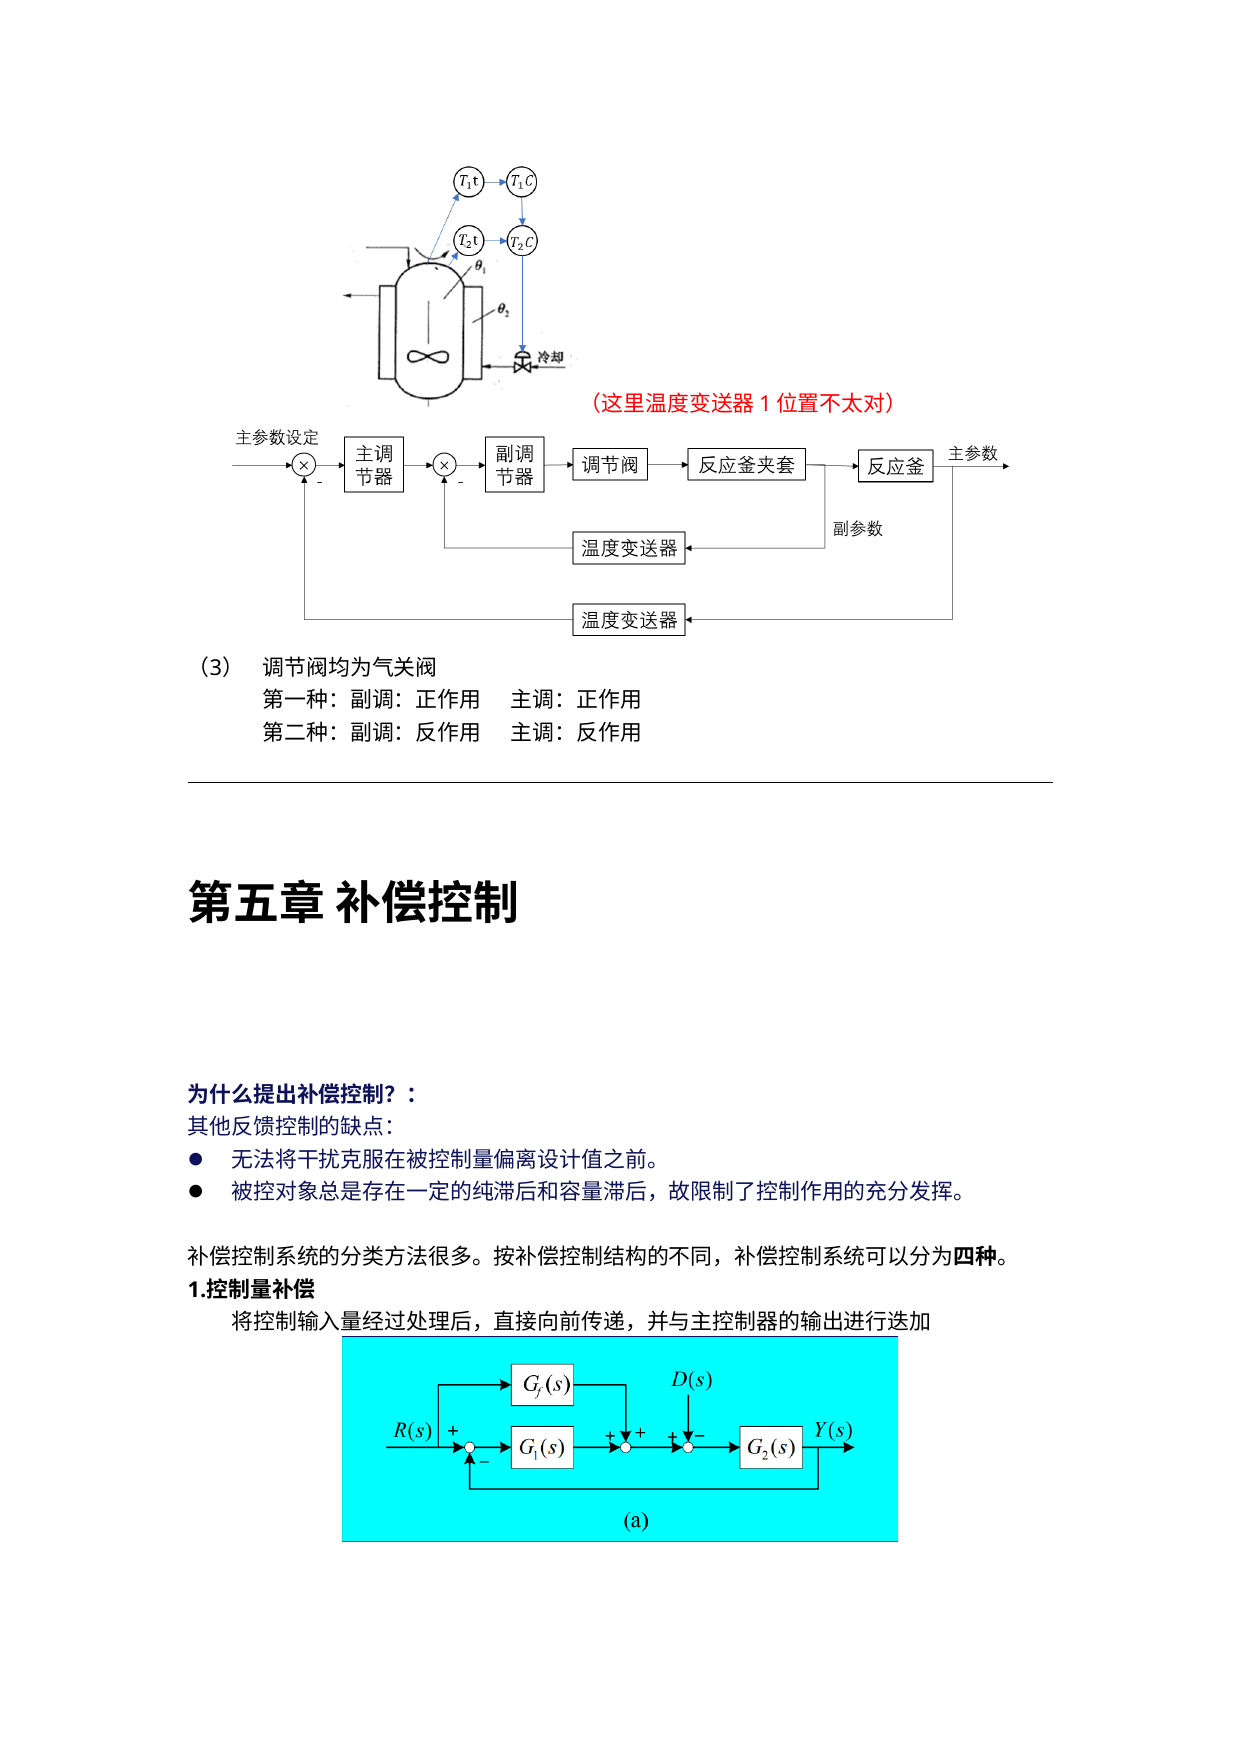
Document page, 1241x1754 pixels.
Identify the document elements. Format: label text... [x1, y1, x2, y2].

picture [342, 1336, 899, 1540]
text 其他反馈控制的缺点： [187, 1109, 1053, 1141]
text 补偿控制系统的分类方法很多。按补偿控制结构的不同，补偿控制系统可以分为四种。 [187, 1239, 1053, 1271]
list 第二种：副调：反作用 主调：反作用 [262, 714, 1053, 747]
picture [333, 166, 580, 411]
picture [224, 422, 1016, 643]
text 将控制输入量经过处理后，直接向前传递，并与主控制器的输出进行迭加 [187, 1304, 1053, 1336]
list 被控对象总是存在一定的纯滞后和容量滞后，故限制了控制作用的充分发挥。 [187, 1174, 1053, 1206]
list 第一种：副调：正作用 主调：正作用 [262, 682, 1053, 714]
list 调节阀均为气关阀 [187, 649, 1053, 682]
text 为什么提出补偿控制？： [187, 1076, 1053, 1109]
text 1.控制量补偿 [187, 1271, 1053, 1304]
list 无法将干扰克服在被控制量偏离设计值之前。 [187, 1141, 1053, 1174]
subtitle 第五章 补偿控制 [187, 851, 1053, 948]
